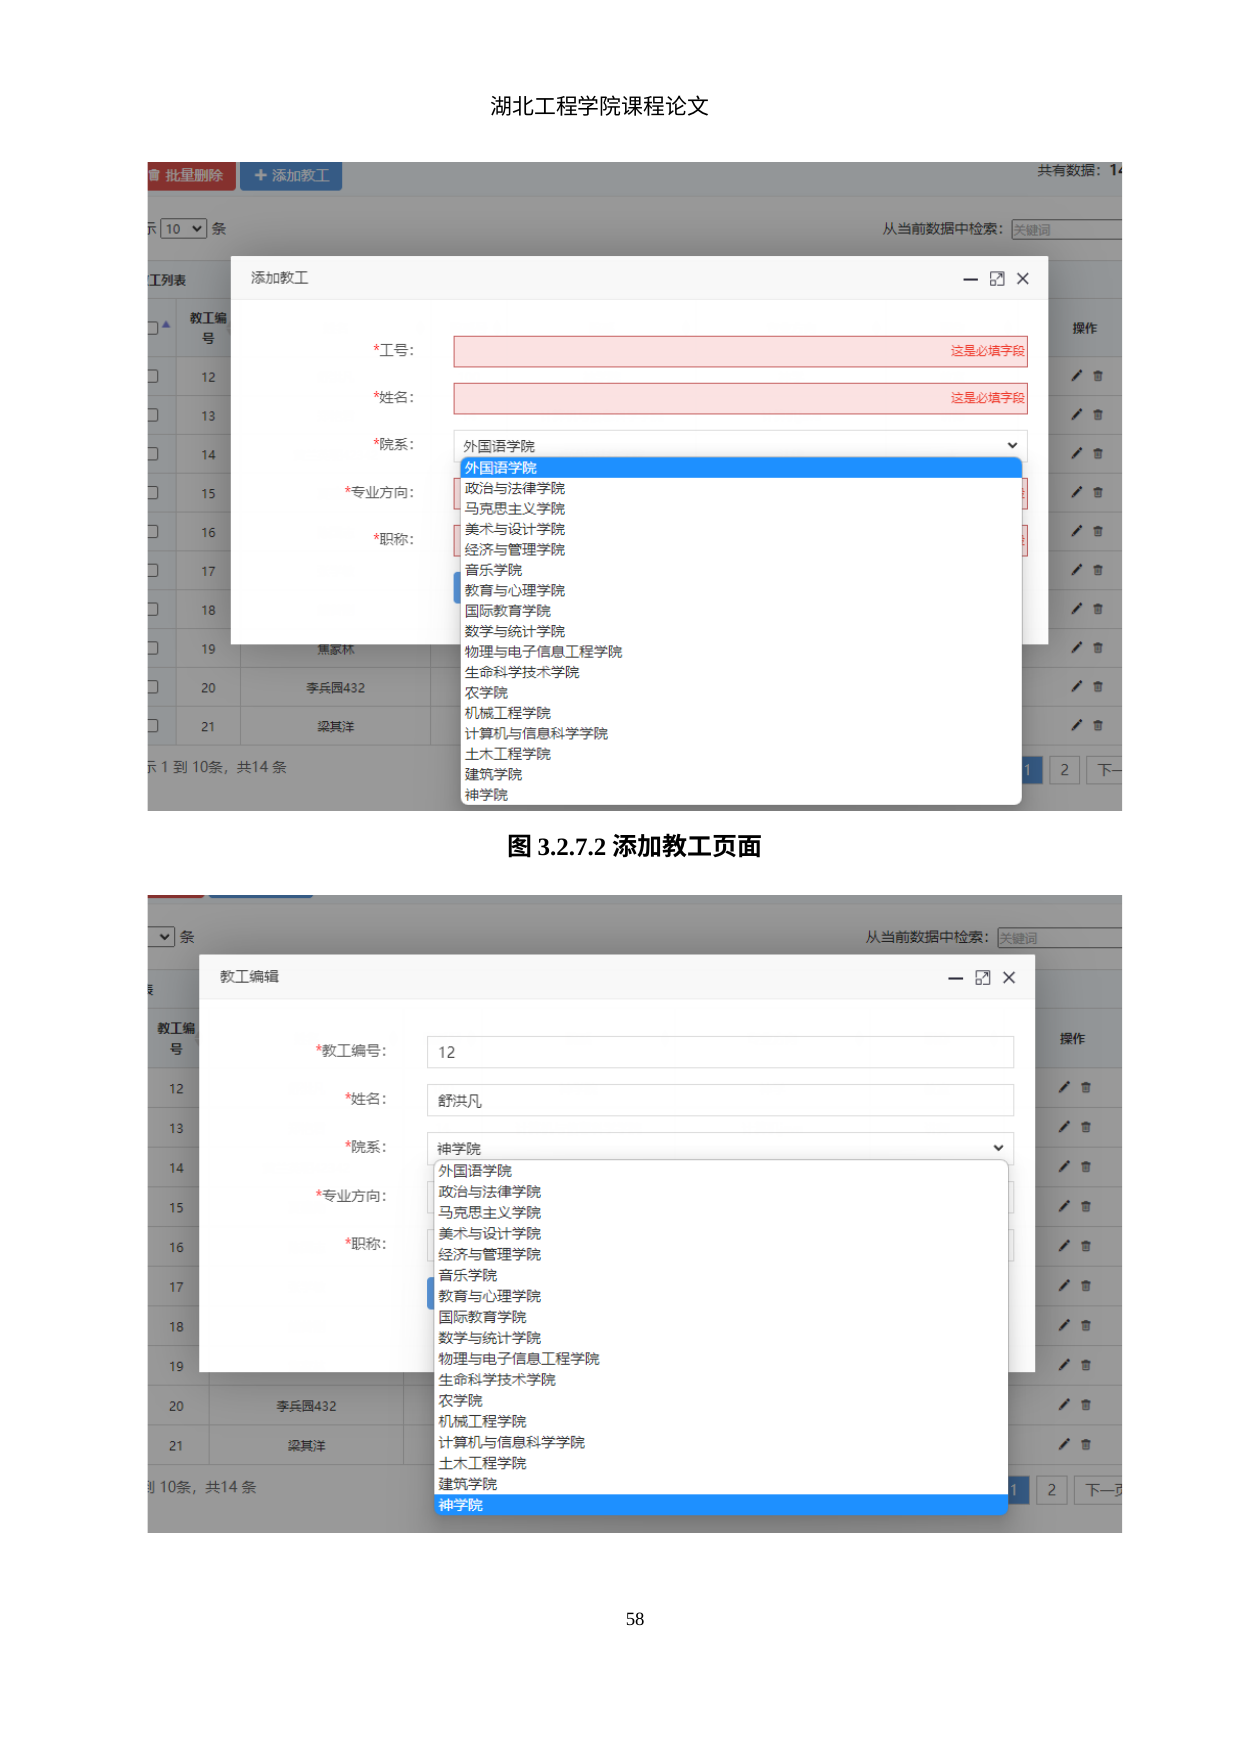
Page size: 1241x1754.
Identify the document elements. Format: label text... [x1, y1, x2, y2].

picture [147, 895, 1123, 1533]
text 图3.2.7.2 添加教工页面 [148, 812, 1122, 877]
picture [147, 162, 1123, 811]
